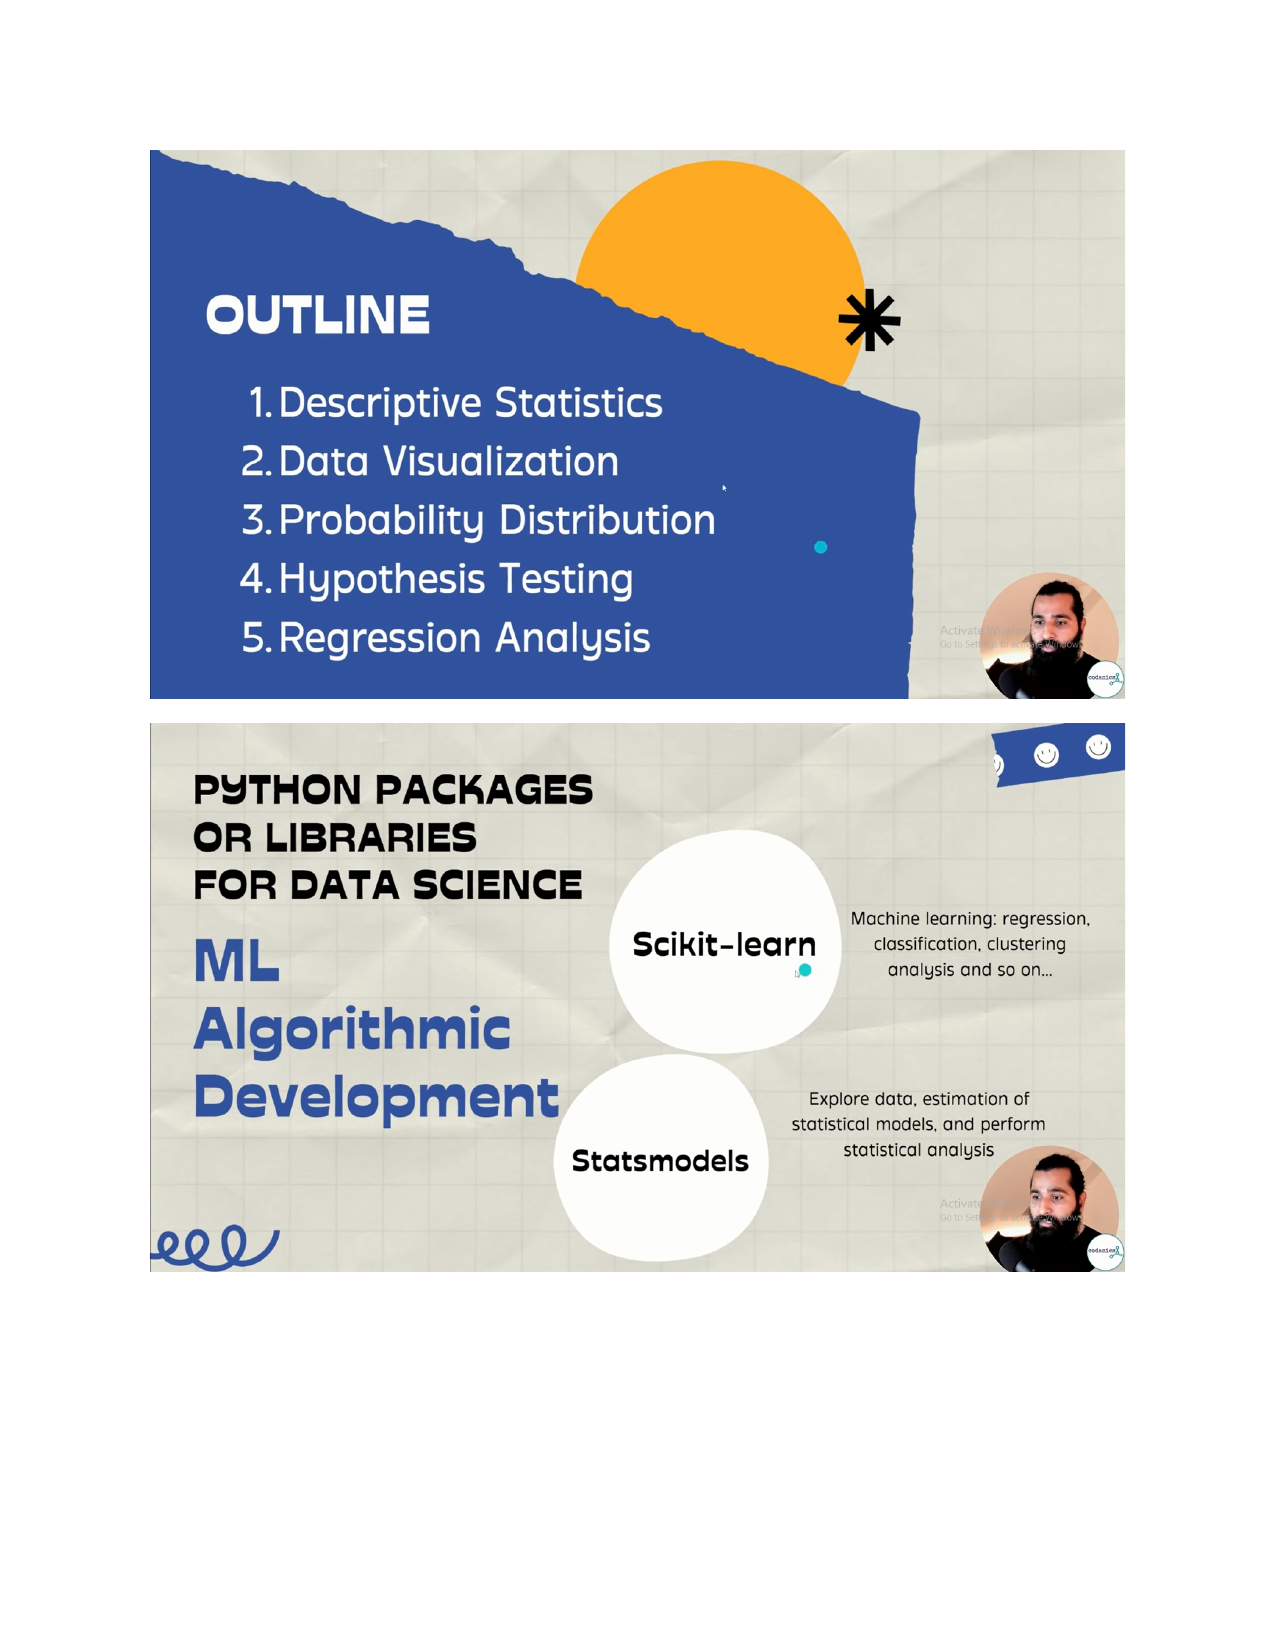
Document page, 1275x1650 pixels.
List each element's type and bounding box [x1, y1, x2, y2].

picture [150, 723, 1125, 1272]
picture [150, 150, 1125, 699]
